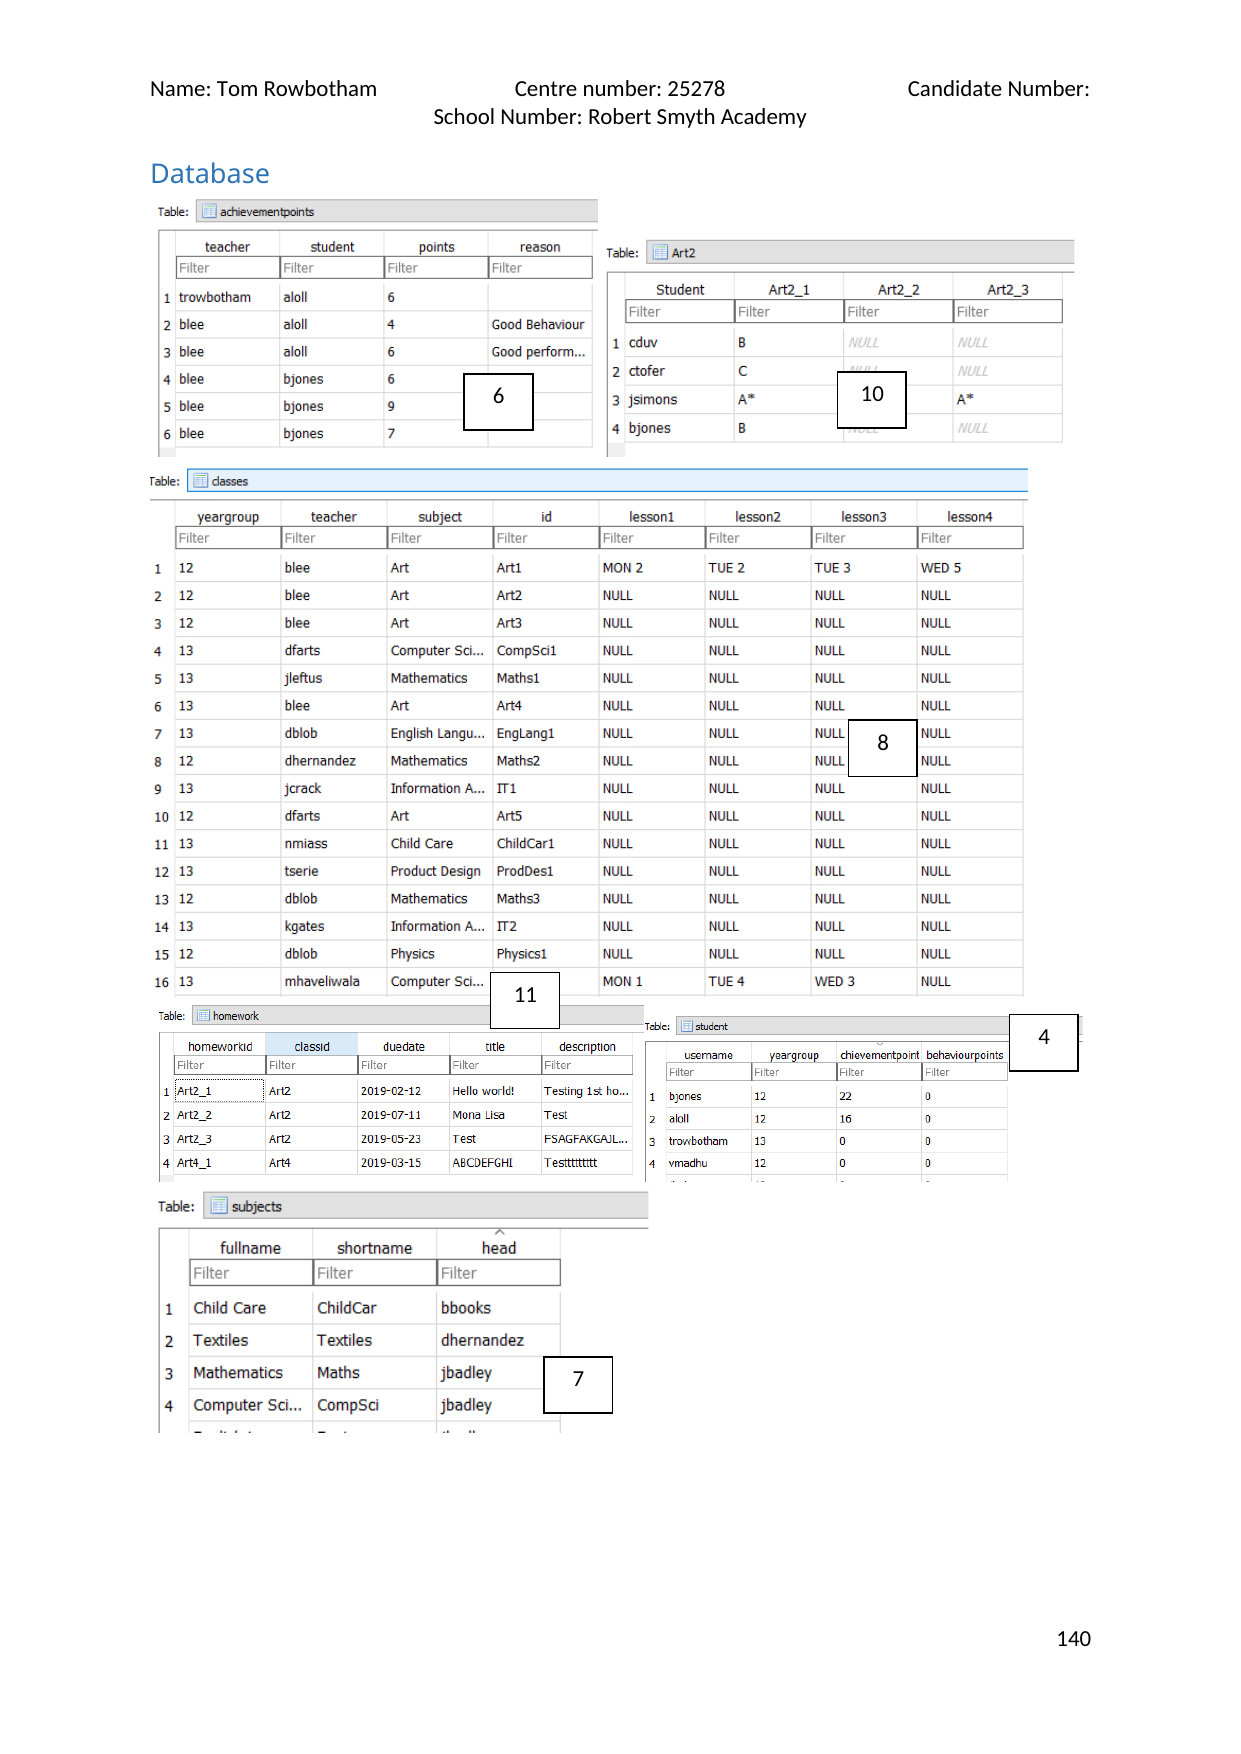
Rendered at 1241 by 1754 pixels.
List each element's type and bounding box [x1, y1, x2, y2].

picture [150, 193, 1075, 457]
picture [150, 458, 1028, 997]
picture [150, 1184, 649, 1433]
picture [150, 998, 1083, 1182]
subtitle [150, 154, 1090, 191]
